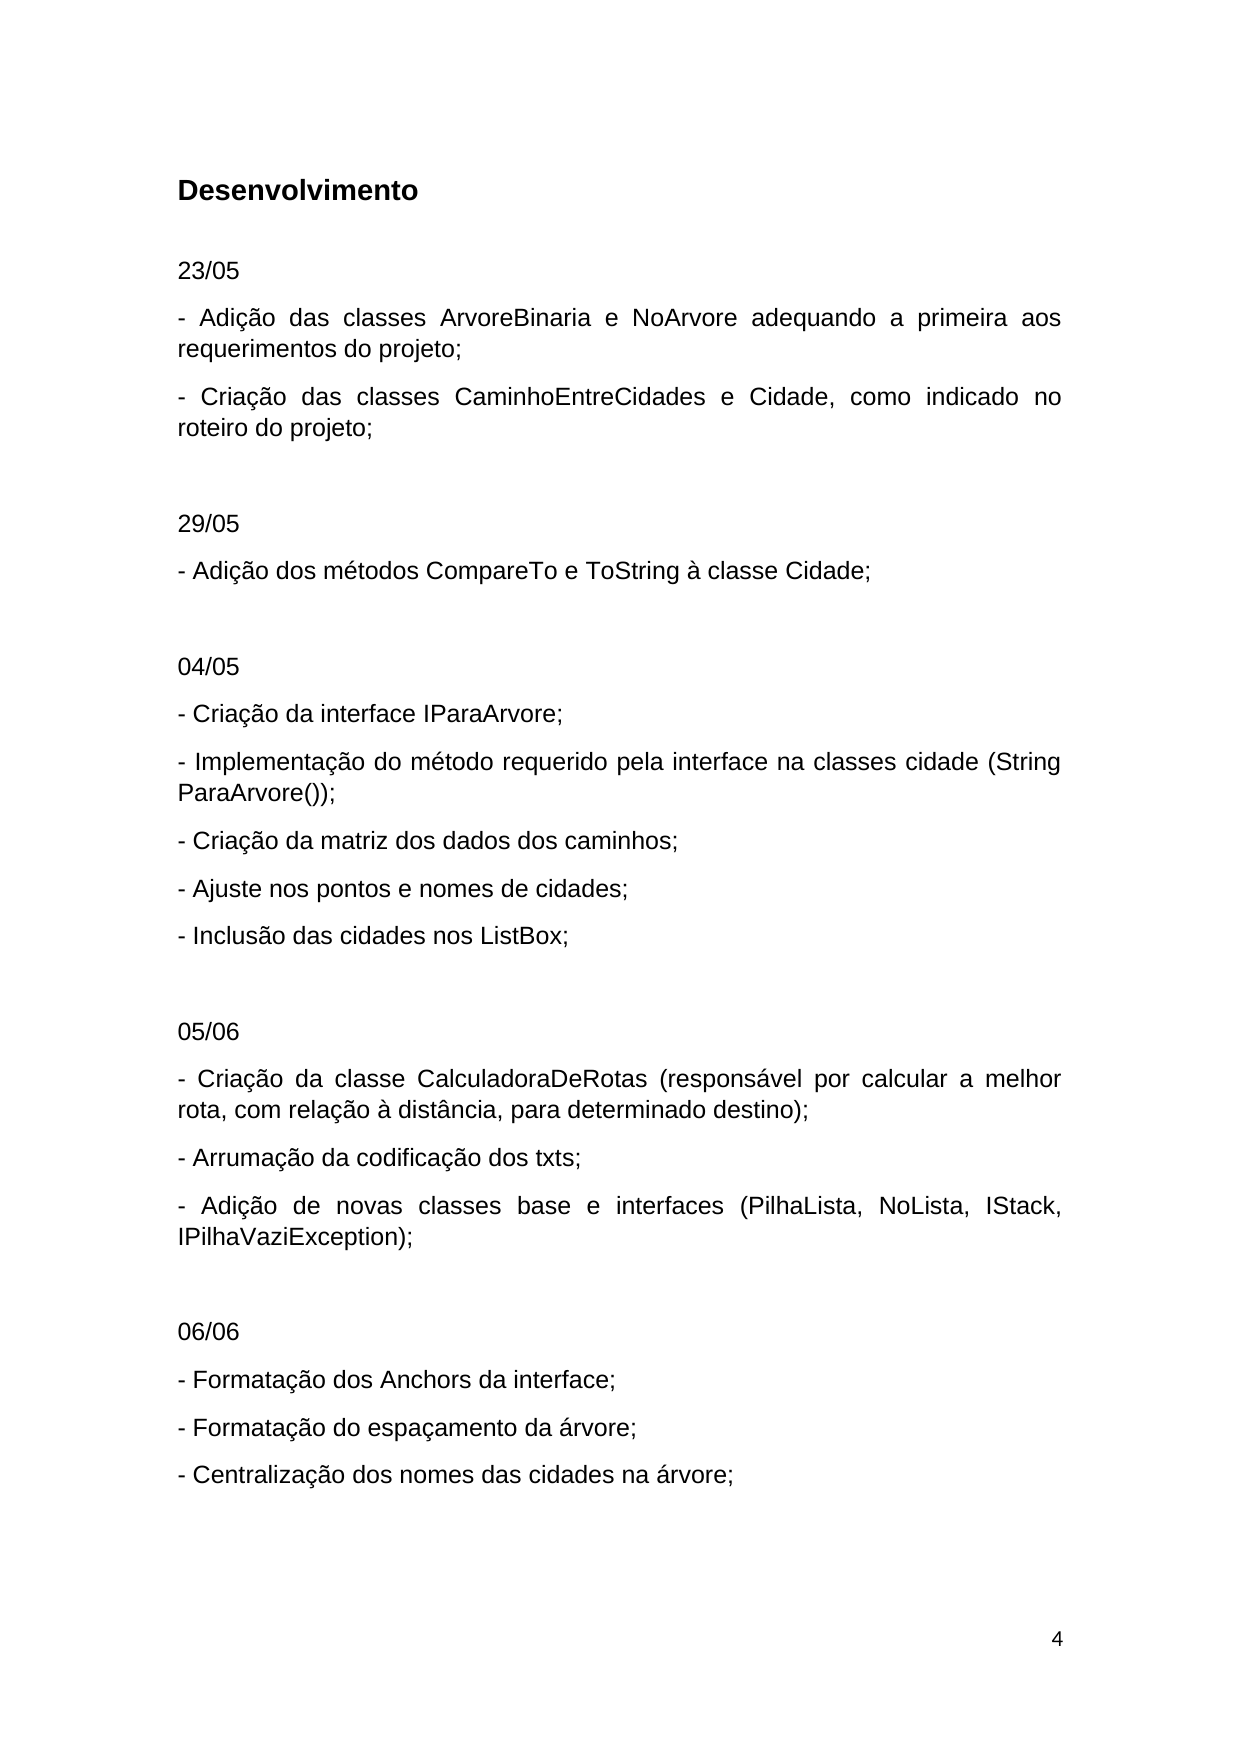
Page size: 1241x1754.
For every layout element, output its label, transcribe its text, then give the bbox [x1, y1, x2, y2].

text - Criação das classes CaminhoEntreCidades e Cidade, como indicado no roteiro do projeto; [177, 382, 1063, 442]
text - Formatação dos Anchors da interface; [177, 1365, 1063, 1394]
text - Ajuste nos pontos e nomes de cidades; [177, 874, 1063, 902]
text - Criação da classe CalculadoraDeRotas (responsável por calcular a melhor rota, com relação à distância, para determinado destino); [177, 1064, 1063, 1124]
text - Adição dos métodos CompareTo e ToString à classe Cidade; [177, 556, 1063, 585]
text 05/06 [177, 1017, 1063, 1046]
text - Arrumação da codificação dos txts; [177, 1143, 1063, 1172]
text 06/06 [177, 1317, 1063, 1346]
text - Formatação do espaçamento da árvore; [177, 1413, 1063, 1442]
text - Adição das classes ArvoreBinaria e NoArvore adequando a primeira aos requerimentos do projeto; [177, 303, 1063, 363]
text - Criação da matriz dos dados dos caminhos; [177, 826, 1063, 855]
text - Criação da interface IParaArvore; [177, 699, 1063, 728]
text 04/05 [177, 652, 1063, 681]
text - Implementação do método requerido pela interface na classes cidade (String ParaArvore()); [177, 747, 1063, 807]
text - Adição de novas classes base e interfaces (PilhaLista, NoLista, IStack, IPilhaVaziException); [177, 1191, 1063, 1251]
subtitle Desenvolvimento [177, 173, 1063, 206]
text - Inclusão das cidades nos ListBox; [177, 921, 1063, 950]
text 29/05 [177, 509, 1063, 537]
text 23/05 [177, 256, 1063, 284]
text - Centralização dos nomes das cidades na árvore; [177, 1461, 1063, 1489]
